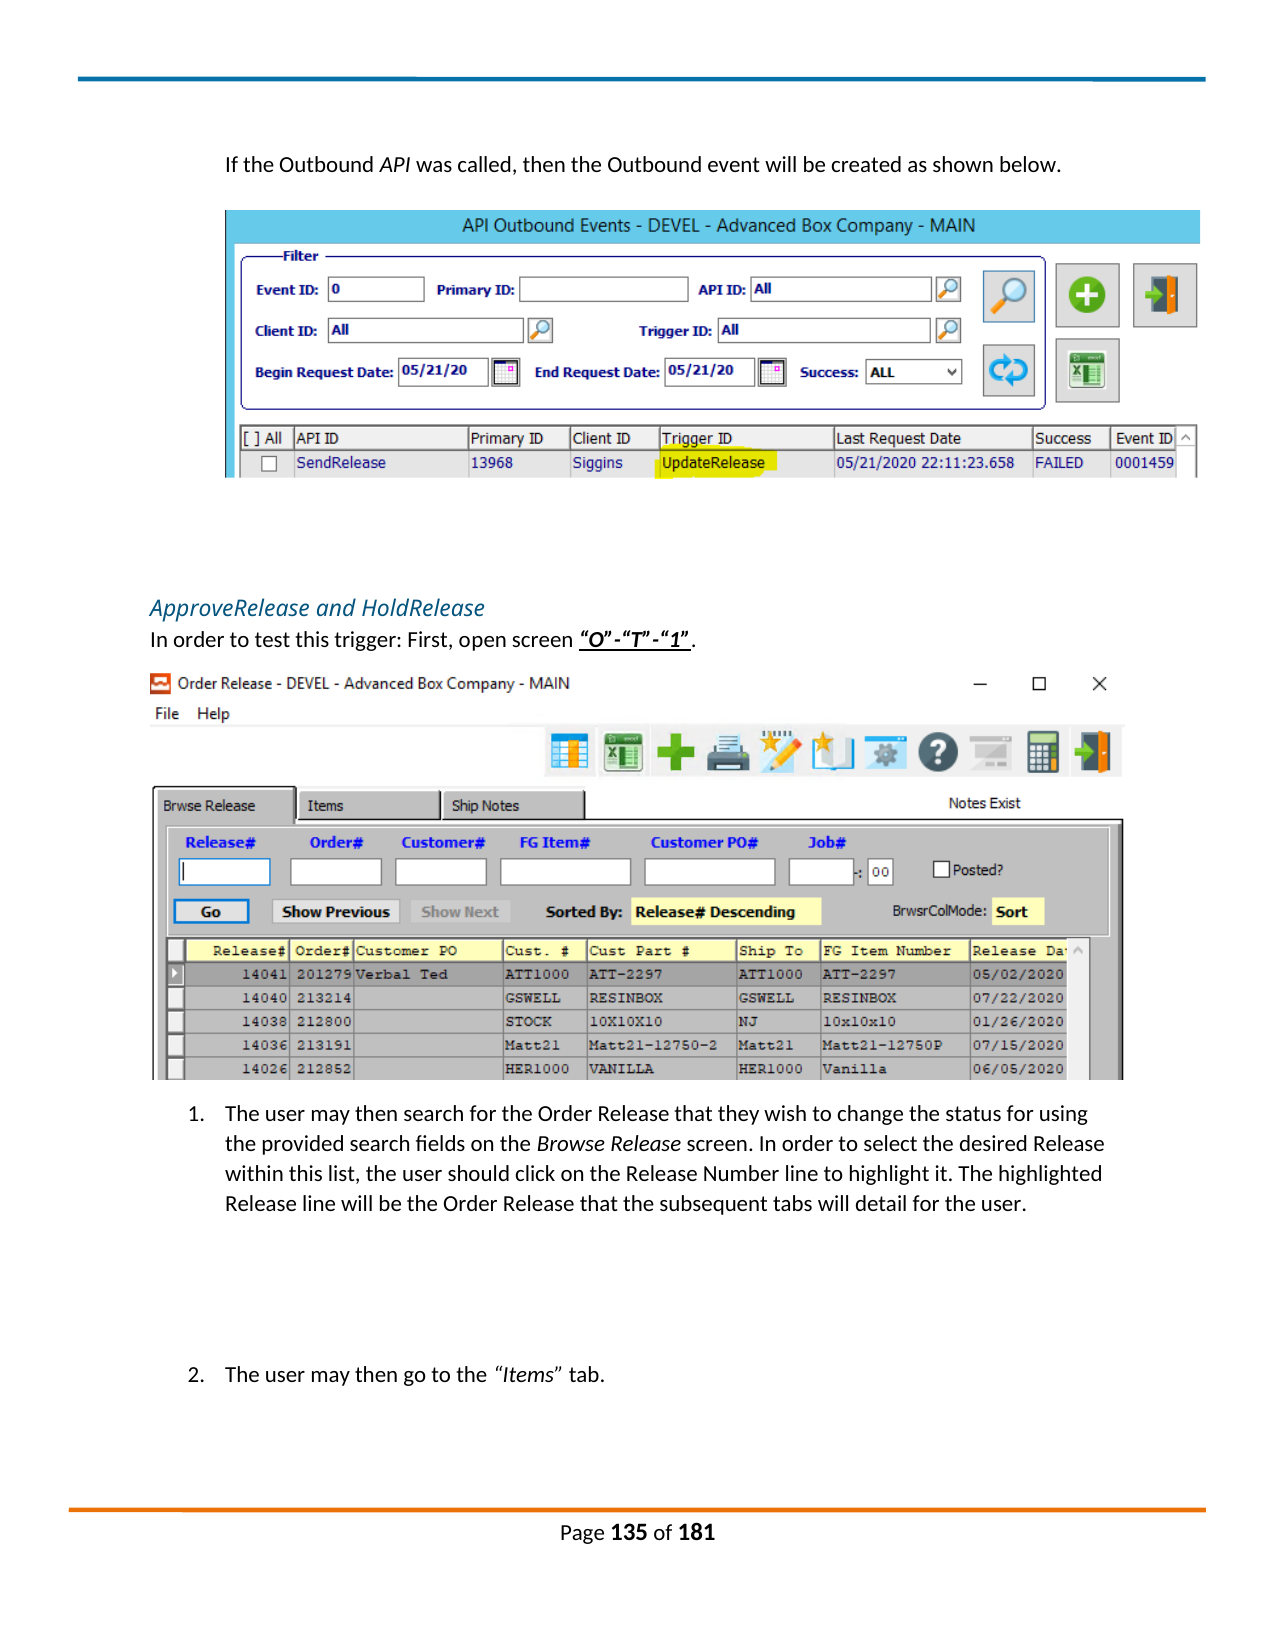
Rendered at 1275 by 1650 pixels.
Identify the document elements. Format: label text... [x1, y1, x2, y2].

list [187, 150, 1125, 479]
list The user may then search for the Order Release that they wish to change the status for using the provided search fields on the Browse Release screen. In order to select the desired Release within this list, the user should click on the Release Number line to highlight it. The highlighted Release line will be the Order Release that the subsequent tabs will detail for the user. [187, 1099, 1125, 1247]
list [187, 1360, 1125, 1418]
picture [150, 672, 1125, 1080]
text In order to test this trigger: First, open screen “O”-“T”-“1”. [150, 625, 1125, 653]
picture [225, 210, 1200, 479]
subtitle ApproveRelease and HoldRelease [150, 592, 1125, 623]
